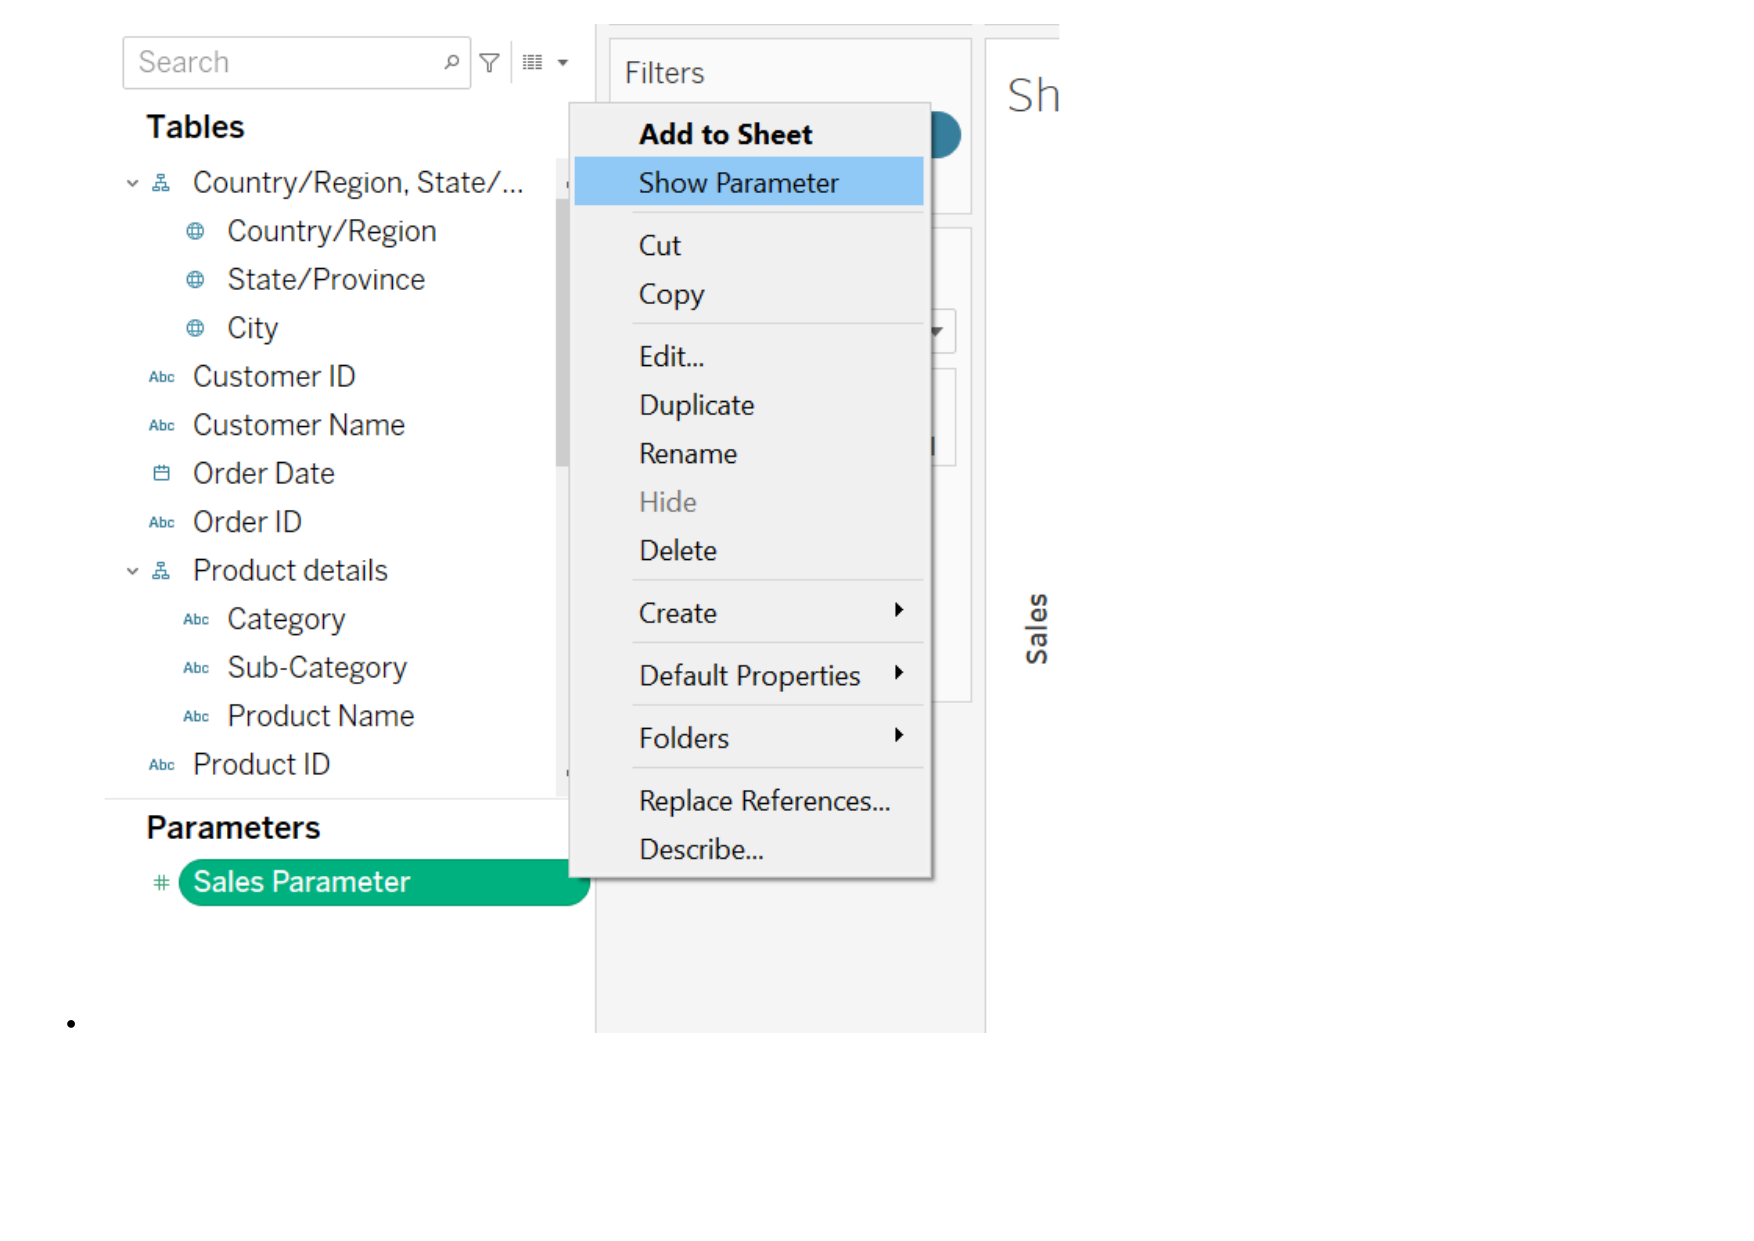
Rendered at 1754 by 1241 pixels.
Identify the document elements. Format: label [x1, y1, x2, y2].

picture [104, 24, 1060, 1033]
